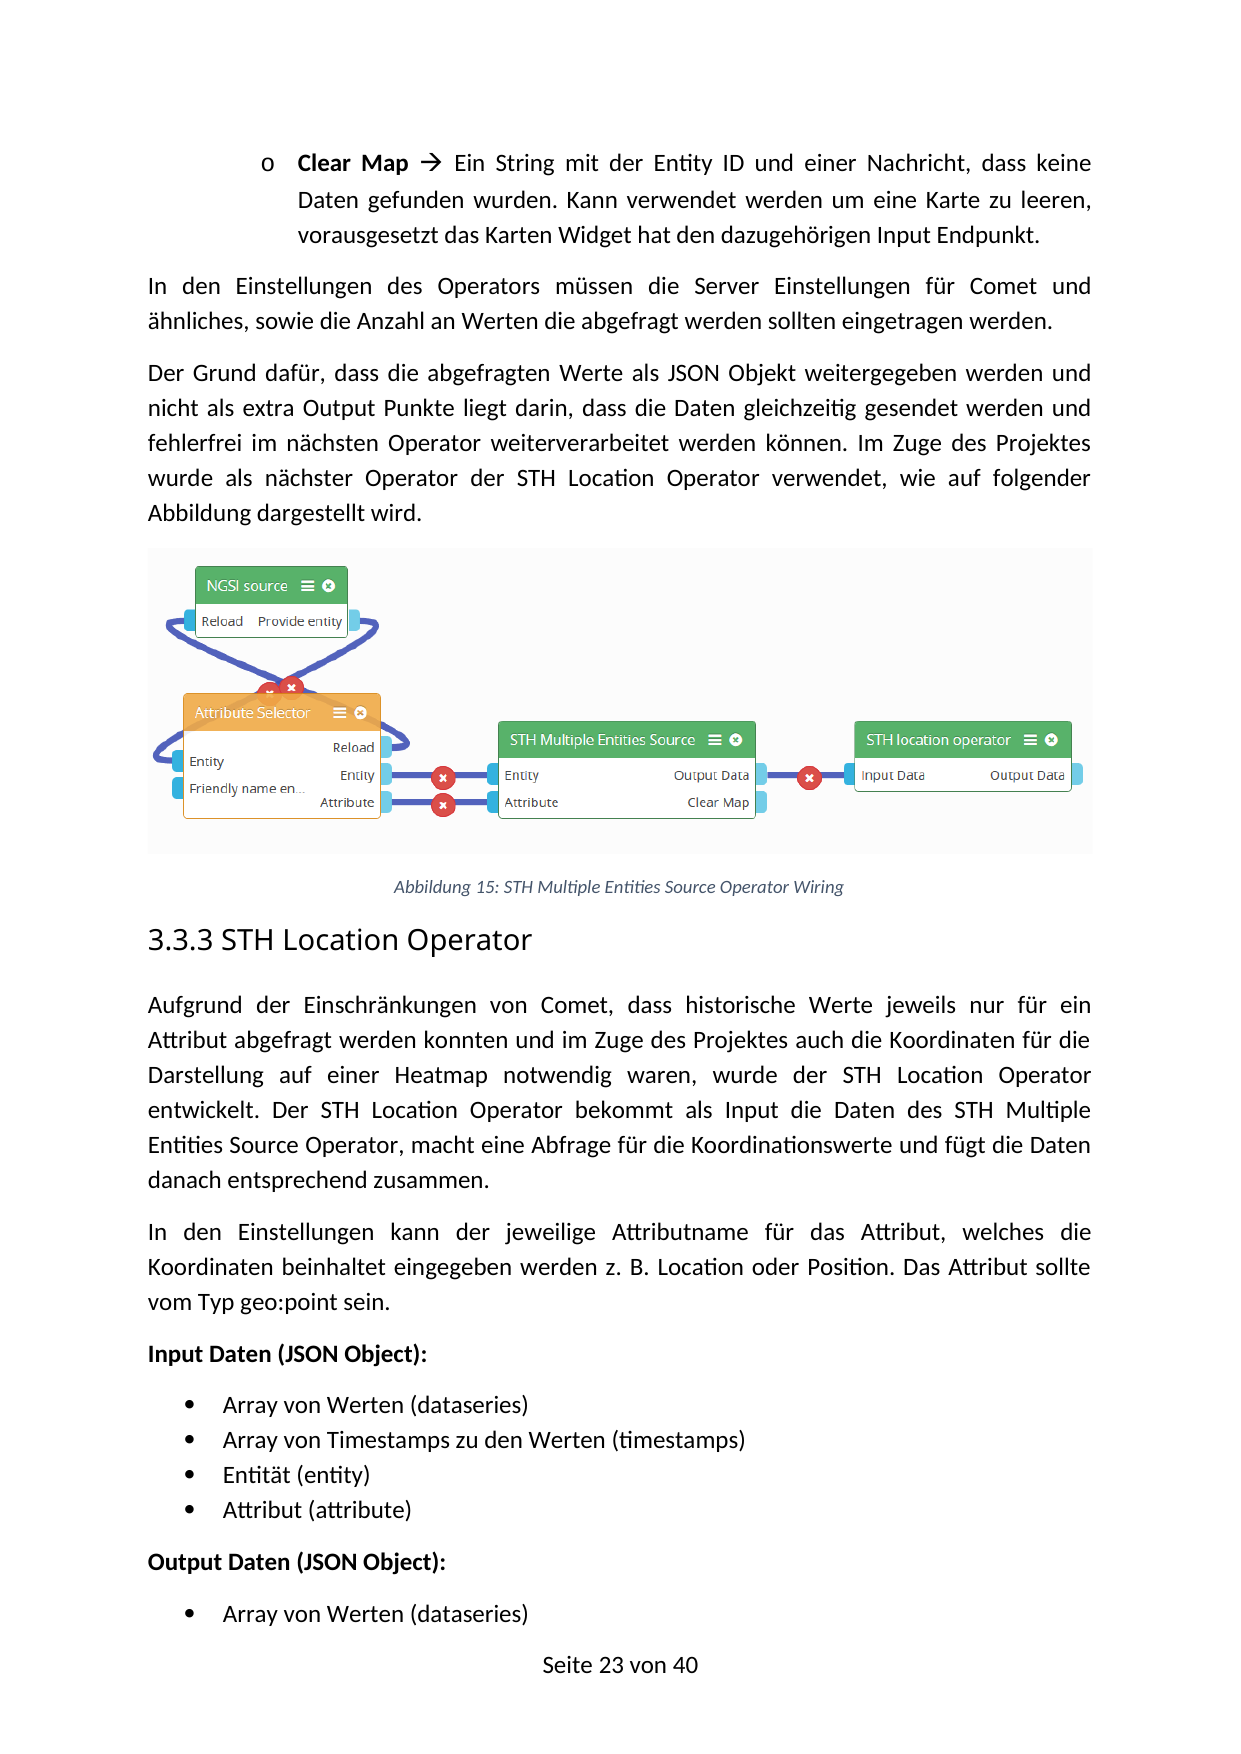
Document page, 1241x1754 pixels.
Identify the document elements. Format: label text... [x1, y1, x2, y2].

text Der Grund dafür, dass die abgefragten Werte als JSON Objekt weitergegeben werden und nicht als extra Output Punkte liegt darin, dass die Daten gleichzeitig gesendet werden und fehlerfrei im nächsten Operator weiterverarbeitet werden können. Im Zuge des Projektes wurde als nächster Operator der STH Location Operator verwendet, wie auf folgender Abbildung dargestellt wird. [148, 357, 1093, 528]
text Abbildung 15: STH Multiple Entities Source Operator Wiring [148, 875, 1093, 898]
text In den Einstellungen kann der jeweilige Attributname für das Attribut, welches die Koordinaten beinhaltet eingegeben werden z. B. Location oder Position. Das Attribut sollte vom Typ geo:point sein. [148, 1216, 1093, 1317]
list Clear Map Ein String mit der Entity ID und einer Nachricht, dass keine Daten gefunden wurden. Kann verwendet werden um eine Karte zu leeren, vorausgesetzt das Karten Widget hat den dazugehörigen Input Endpunkt. [260, 148, 1093, 249]
text Output Daten (JSON Object): [148, 1546, 1093, 1577]
list Entität (entity) [185, 1459, 1093, 1490]
list Attribut (attribute) [185, 1494, 1093, 1525]
list Array von Werten (dataseries) [185, 1598, 1093, 1628]
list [185, 1424, 1093, 1455]
list Array von Werten (dataseries) [185, 1389, 1093, 1420]
text STH Location Operator [148, 919, 1093, 958]
text In den Einstellungen des Operators müssen die Server Einstellungen für Comet und ähnliches, sowie die Anzahl an Werten die abgefragt werden sollten eingetragen werden. [148, 271, 1093, 336]
text Aufgrund der Einschränkungen von Comet, dass historische Werte jeweils nur für ein Attribut abgefragt werden konnten und im Zuge des Projektes auch die Koordinaten für die Darstellung auf einer Heatmap notwendig waren, wurde der STH Location Operator entwickelt. Der STH Location Operator bekommt als Input die Daten des STH Multiple Entities Source Operator, macht eine Abfrage für die Koordinationswerte und fügt die Daten danach entsprechend zusammen. [148, 989, 1093, 1195]
text Input Daten (JSON Object): [148, 1338, 1093, 1368]
picture [147, 548, 1093, 854]
